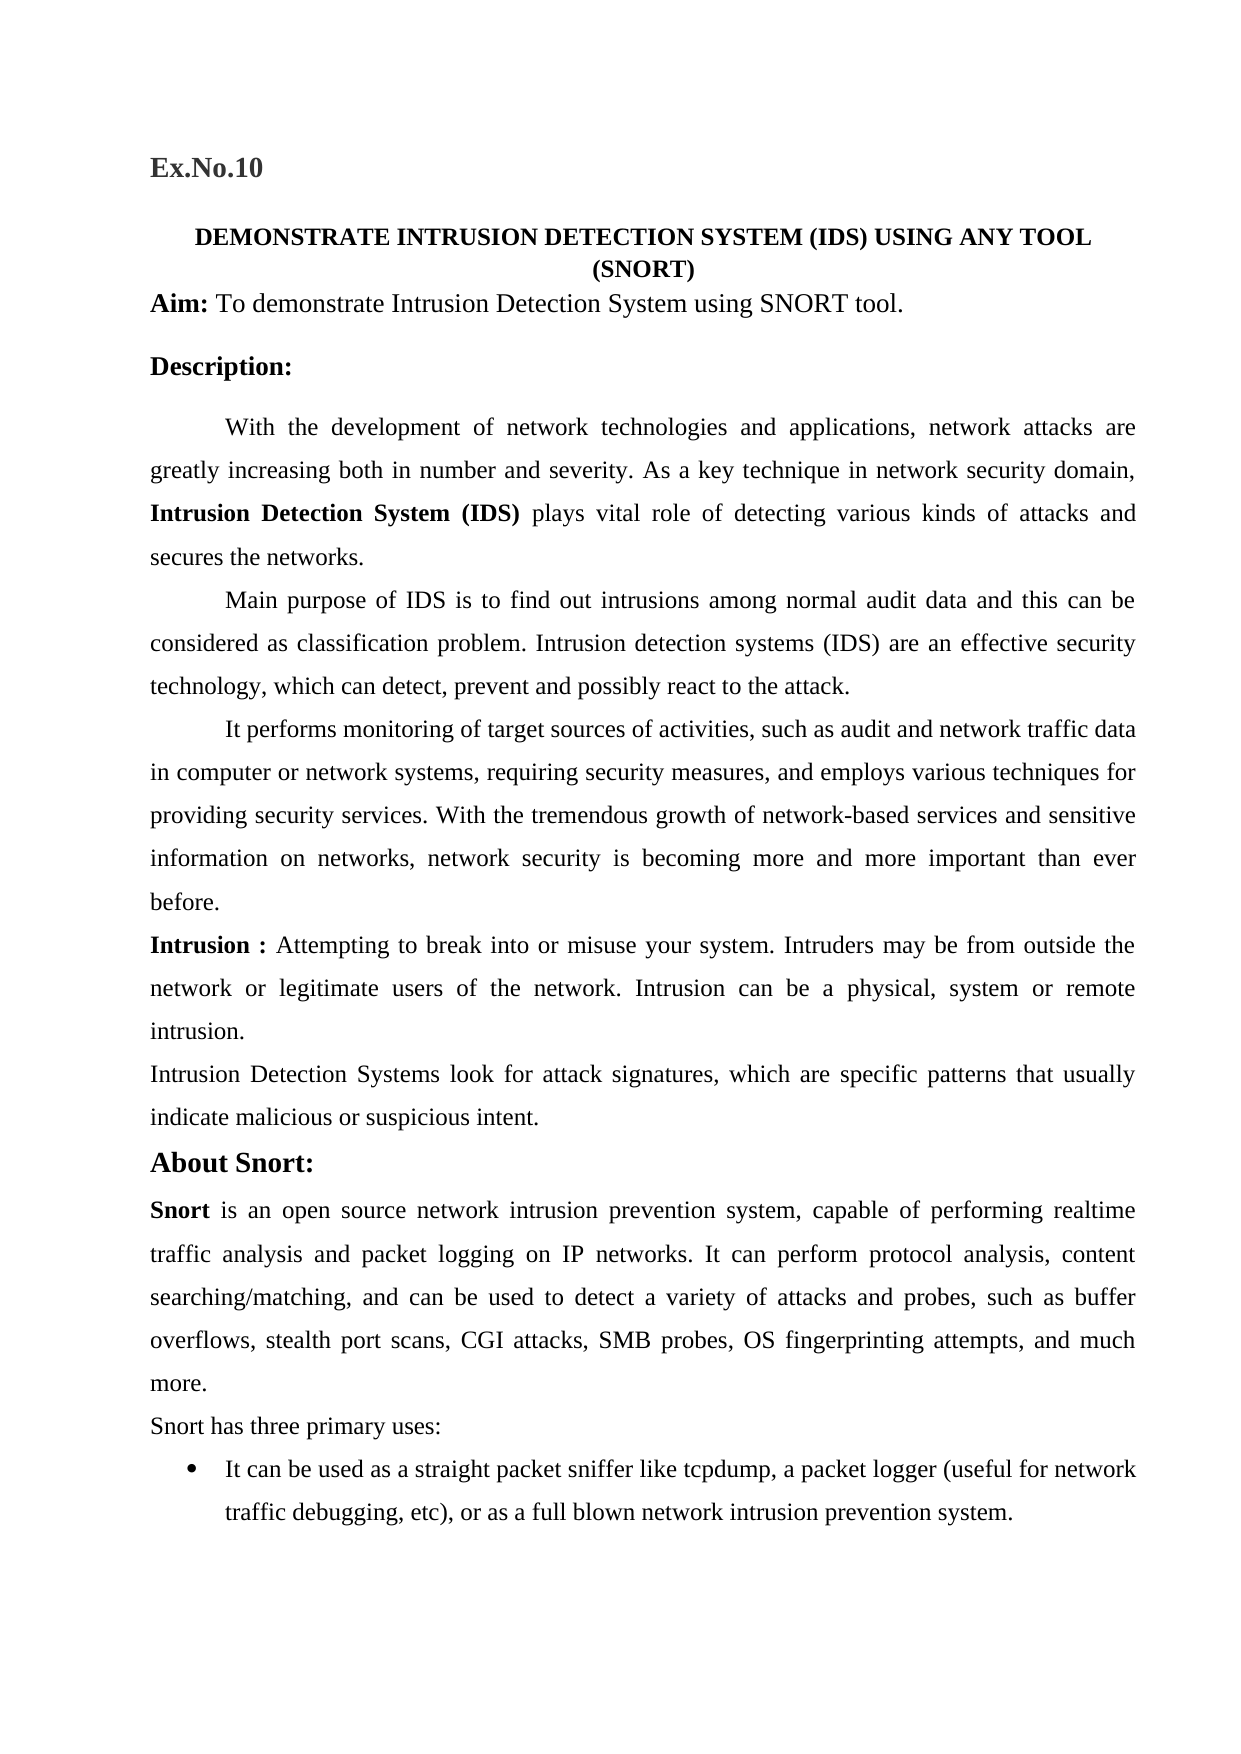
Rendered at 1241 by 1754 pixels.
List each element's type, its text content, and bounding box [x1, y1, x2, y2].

text Snort is an open source network intrusion prevention system, capable of performing realtime traffic analysis and packet logging on IP networks. It can perform protocol analysis, content searching/matching, and can be used to detect a variety of attacks and probes, such as buffer overflows, stealth port scans, CGI attacks, SMB probes, OS fingerprinting attempts, and much more. [150, 1196, 1137, 1397]
text Snort has three primary uses: [150, 1411, 1137, 1440]
text It performs monitoring of target sources of activities, such as audit and network traffic data in computer or network systems, requiring security measures, and employs various techniques for providing security services. With the tremendous growth of network-based services and sensitive information on networks, network security is becoming more and more important than ever before. [150, 714, 1137, 915]
text Aim: To demonstrate Intrusion Detection System using SNORT tool. [150, 288, 1137, 319]
text Description: [150, 350, 1137, 381]
text Main purpose of IDS is to find out intrusions among normal audit data and this can be considered as classification problem. Intrusion detection systems (IDS) are an effective security technology, which can detect, prevent and possibly react to the attack. [150, 585, 1137, 700]
text Intrusion : Attempting to break into or misuse your system. Intruders may be from outside the network or legitimate users of the network. Intrusion can be a physical, system or remote intrusion. [150, 930, 1137, 1045]
text Ex.No.10 [150, 150, 1137, 183]
text DEMONSTRATE INTRUSION DETECTION SYSTEM (IDS) USING ANY TOOL (SNORT) [150, 222, 1137, 283]
list It can be used as a straight packet sniffer like tcpdump, a packet logger (useful for network traffic debugging, etc), or as a full blown network intrusion prevention system. [187, 1454, 1137, 1526]
text Intrusion Detection Systems look for attack signatures, which are specific patterns that usually indicate malicious or suspicious intent. [150, 1059, 1137, 1131]
text About Snort: [150, 1145, 1137, 1179]
text With the development of network technologies and applications, network attacks are greatly increasing both in number and severity. As a key technique in network security domain, Intrusion Detection System (IDS) plays vital role of detecting various kinds of attacks and secures the networks. [150, 412, 1137, 570]
